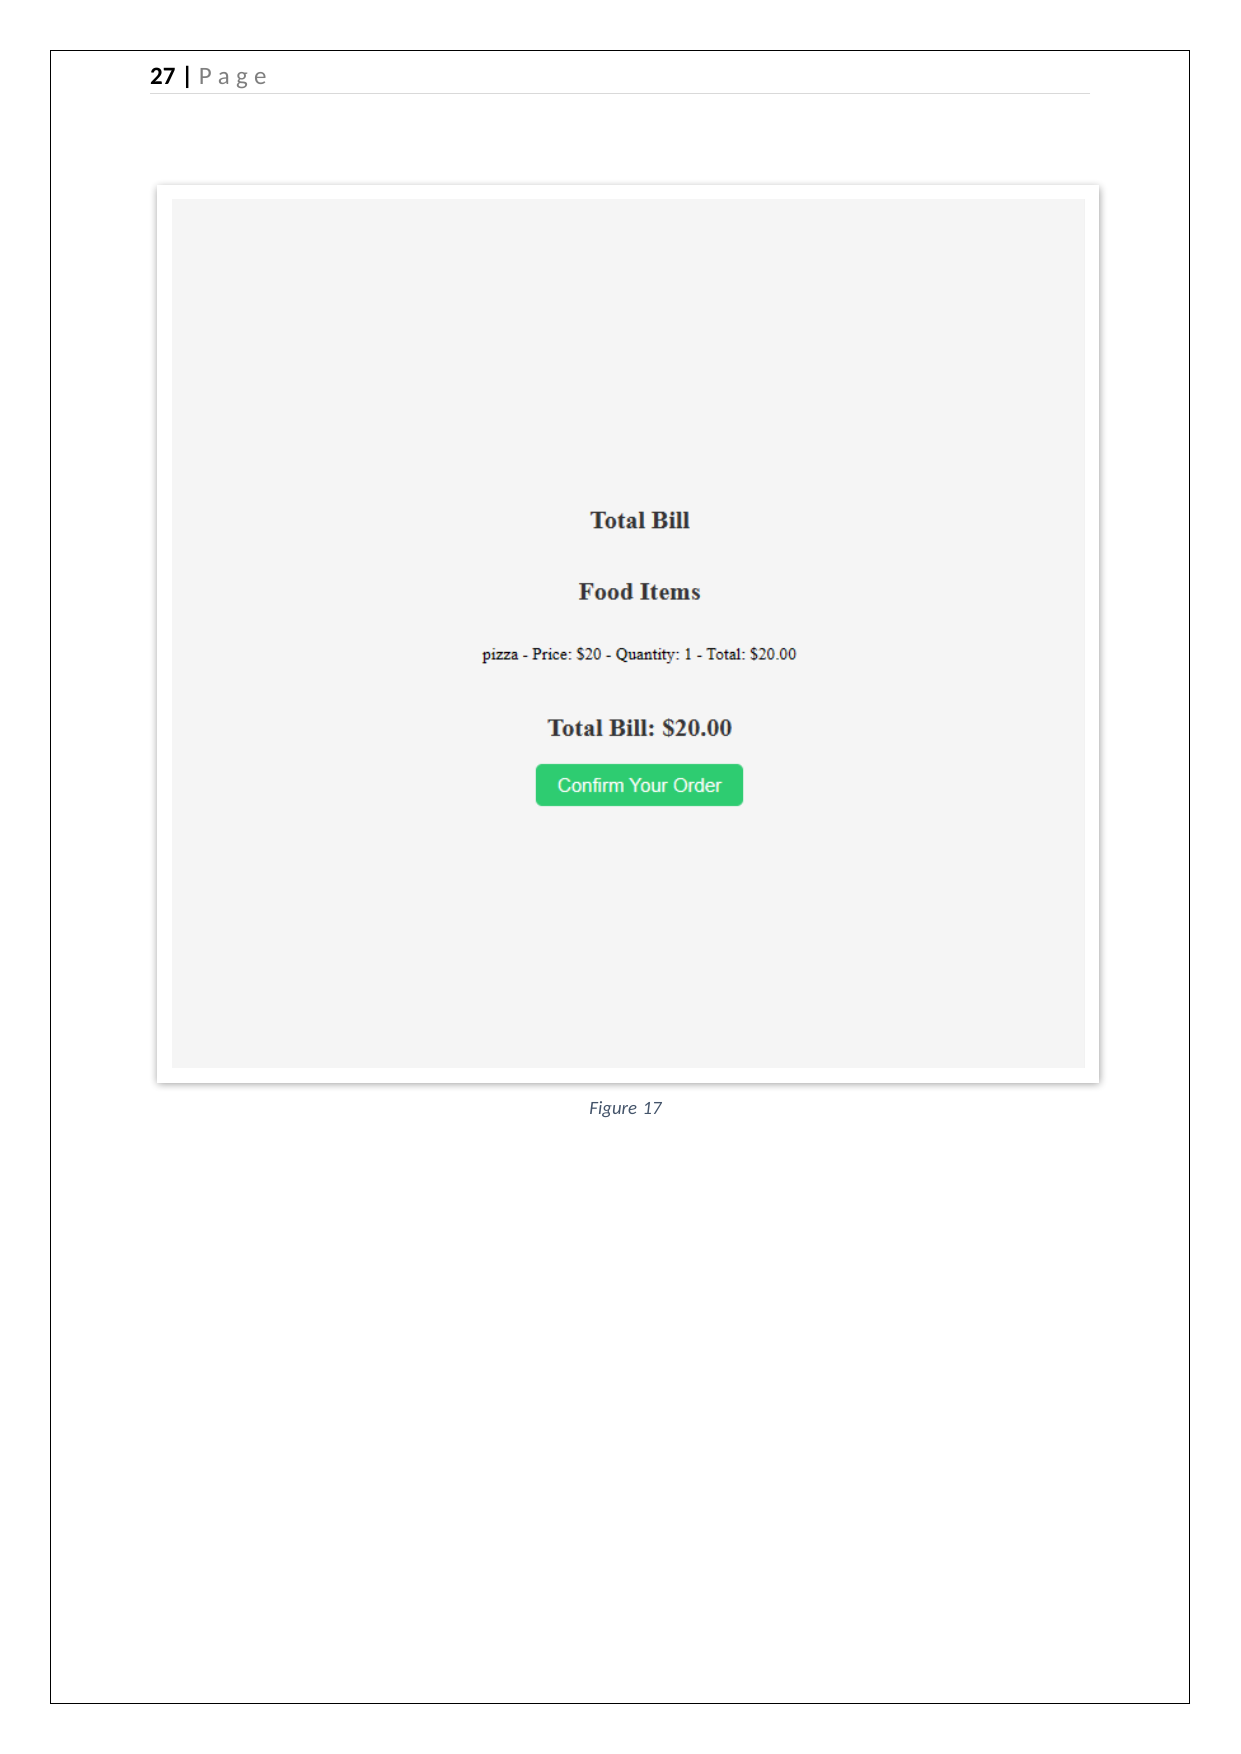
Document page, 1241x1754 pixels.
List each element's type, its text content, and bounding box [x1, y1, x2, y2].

picture [172, 199, 1085, 1068]
text Figure 17 [150, 1096, 1090, 1119]
